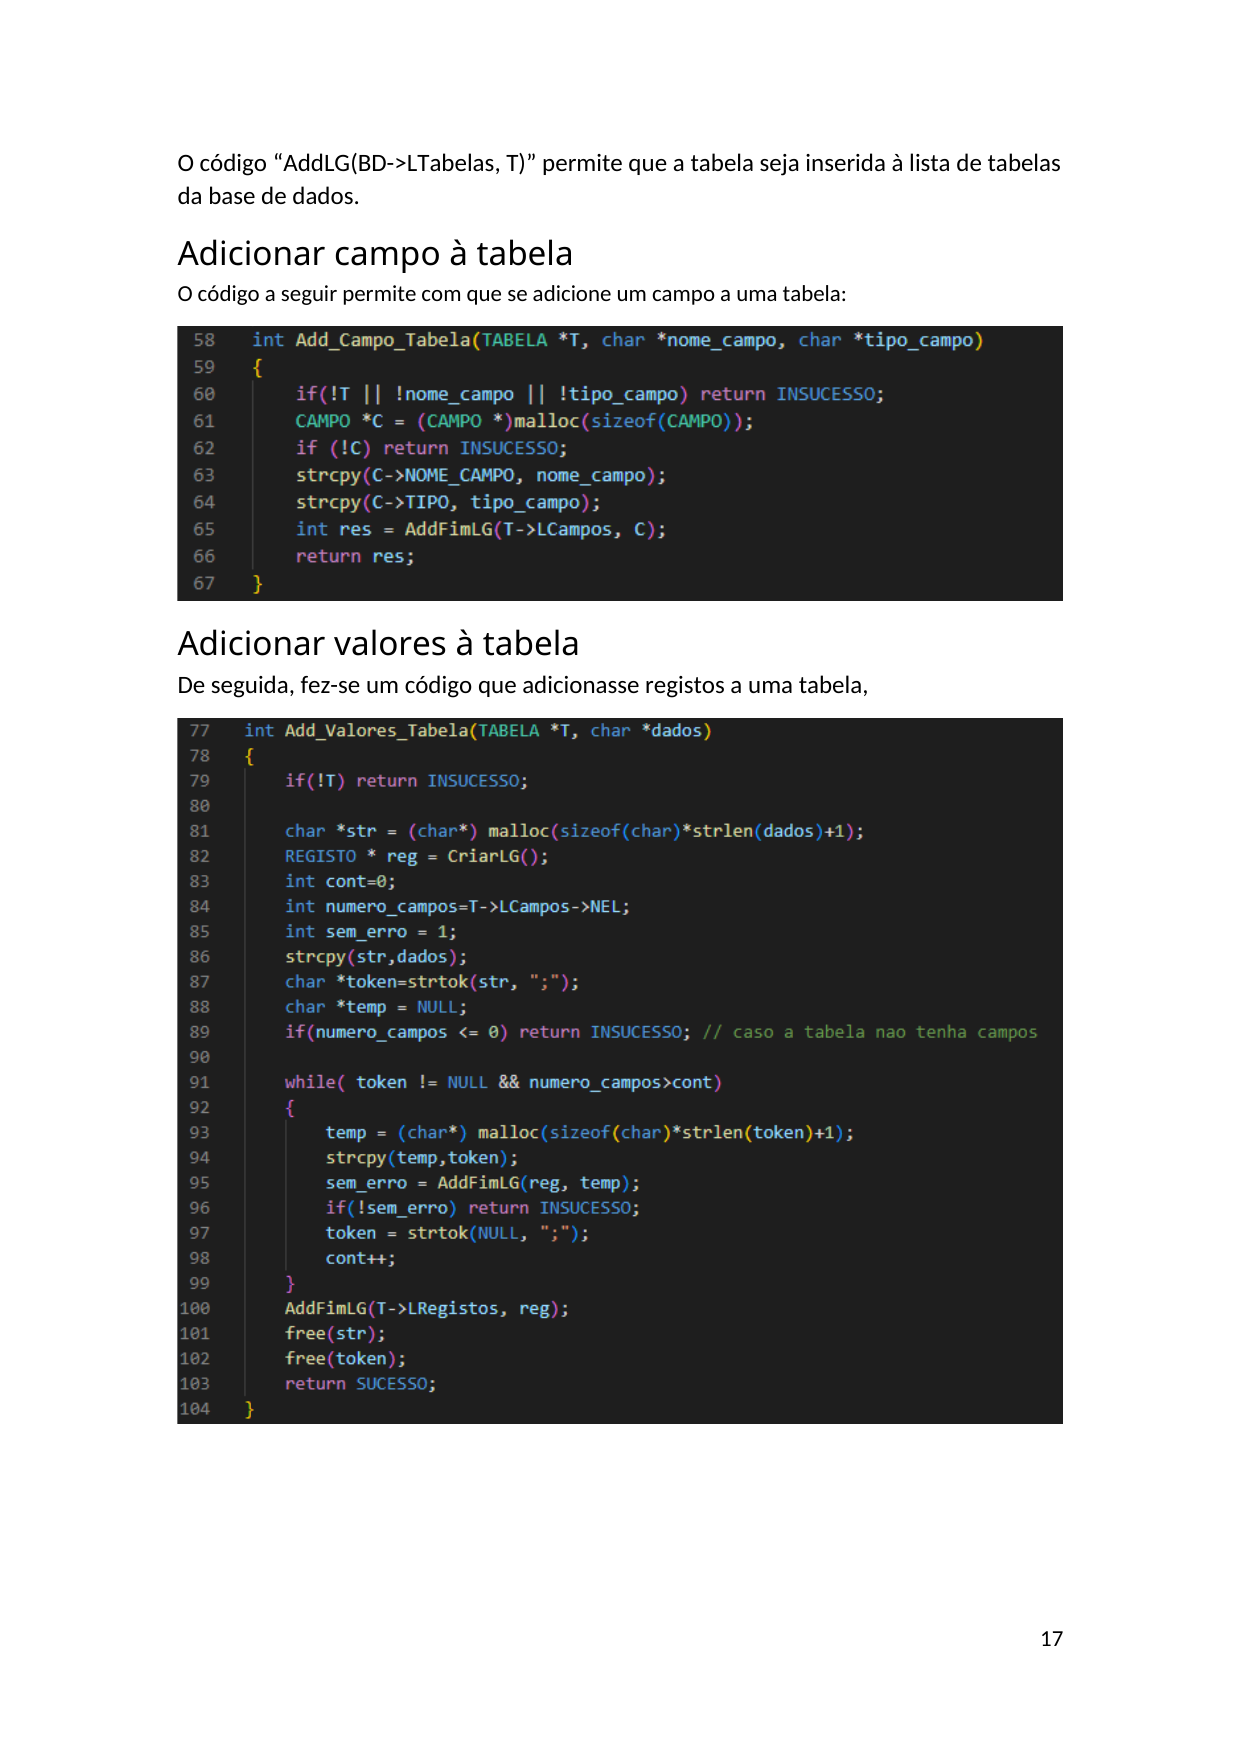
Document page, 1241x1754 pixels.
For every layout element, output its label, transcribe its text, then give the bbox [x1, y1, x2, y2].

subtitle Adicionar valores à tabela [177, 620, 1063, 665]
text O código a seguir permite com que se adicione um campo a uma tabela: [177, 279, 1063, 307]
subtitle Adicionar campo à tabela [177, 230, 1063, 276]
picture [177, 326, 1063, 601]
text O código “AddLG(BD->LTabelas, T)” permite que a tabela seja inserida à lista de tabelas da base de dados. [177, 148, 1063, 211]
picture [177, 718, 1063, 1424]
text De seguida, fez-se um código que adicionasse registos a uma tabela, [177, 669, 1063, 699]
